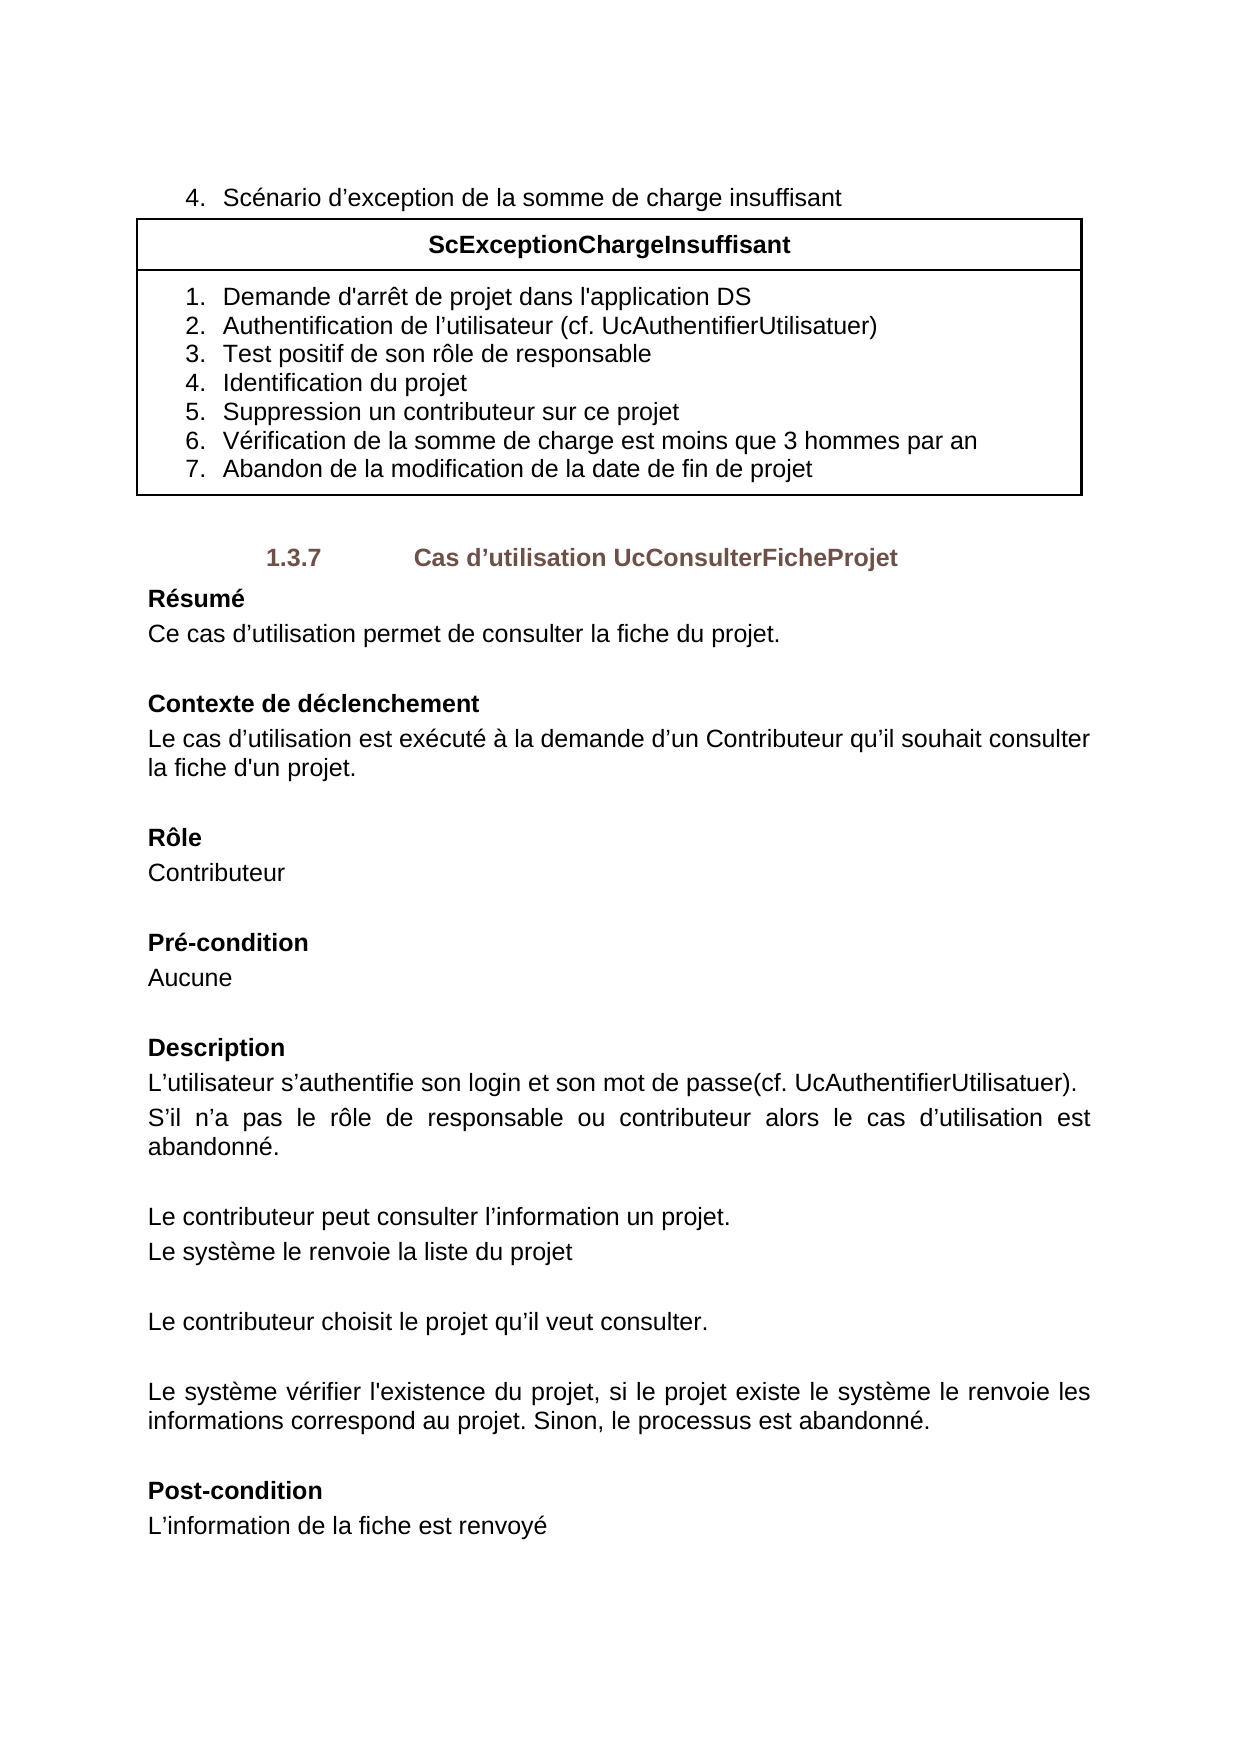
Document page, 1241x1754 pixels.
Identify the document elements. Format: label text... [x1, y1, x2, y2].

table_header ScExceptionChargeInsuffisant [138, 220, 1080, 269]
text L’utilisateur s’authentifie son login et son mot de passe(cf. UcAuthentifierUtilisatuer). [148, 1068, 1092, 1097]
table_cell Demande d'arrêt de projet dans l'application DS Authentification de l’utilisateur (cf. UcAuthentifierUtilisatuer) Test positif de son rôle de responsable Identification du projet Suppression un contributeur sur ce projet Vérification de la somme de charge est moins que 3 hommes par an Abandon de la modification de la date de fin de projet [138, 271, 1080, 493]
text Le cas d’utilisation est exécuté à la demande d’un Contributeur qu’il souhait consulter la fiche d'un projet. [148, 724, 1092, 782]
text Rôle [148, 823, 1092, 852]
text Ce cas d’utilisation permet de consulter la fiche du projet. [148, 619, 1092, 648]
text Résumé [148, 584, 1092, 613]
subtitle Cas d’utilisation UcConsulterFicheProjet [266, 543, 1092, 572]
text Le système vérifier l'existence du projet, si le projet existe le système le renvoie les informations correspond au projet. Sinon, le processus est abandonné. [148, 1377, 1092, 1434]
text Le système le renvoie la liste du projet [148, 1237, 1092, 1266]
text Description [148, 1033, 1092, 1062]
text L’information de la fiche est renvoyé [148, 1511, 1092, 1539]
text S’il n’a pas le rôle de responsable ou contributeur alors le cas d’utilisation est abandonné. [148, 1103, 1092, 1161]
text Le contributeur peut consulter l’information un projet. [148, 1202, 1092, 1231]
text Post-condition [148, 1476, 1092, 1504]
text Le contributeur choisit le projet qu’il veut consulter. [148, 1307, 1092, 1336]
text Contexte de déclenchement [148, 689, 1092, 718]
text Pré-condition [148, 928, 1092, 957]
list Scénario d’exception de la somme de charge insuffisant [185, 183, 1092, 211]
text Contributeur [148, 858, 1092, 887]
text Aucune [148, 963, 1092, 992]
